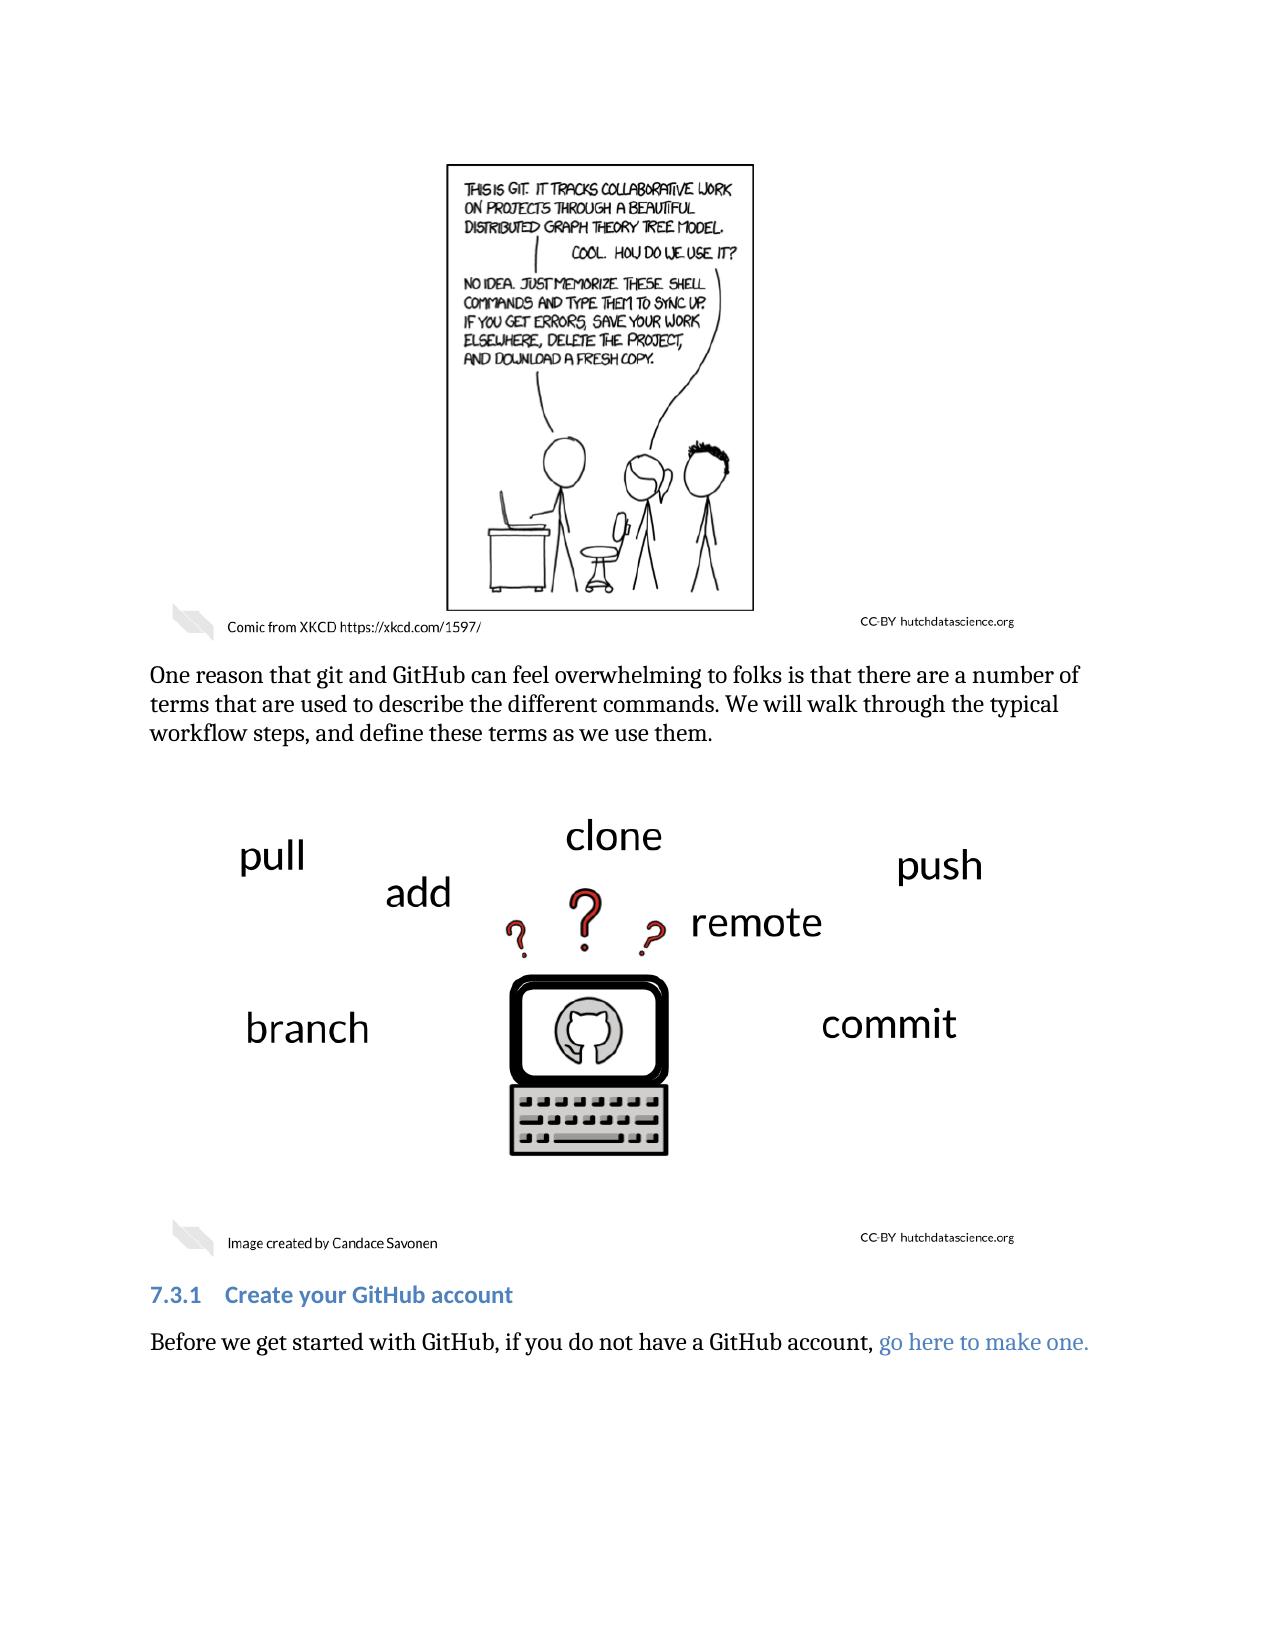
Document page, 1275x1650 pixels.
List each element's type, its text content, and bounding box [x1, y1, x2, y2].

text One reason that git and GitHub can feel overwhelming to folks is that there are a number of terms that are used to describe the different commands. We will walk through the typical workflow steps, and define these terms as we use them. [150, 661, 1125, 747]
text Before we get started with GitHub, if you do not have a GitHub account, go here to make one. [150, 1328, 1125, 1357]
picture [168, 150, 1044, 643]
subtitle 7.3.1 Create your GitHub account [150, 1279, 1125, 1309]
picture [168, 766, 1044, 1259]
